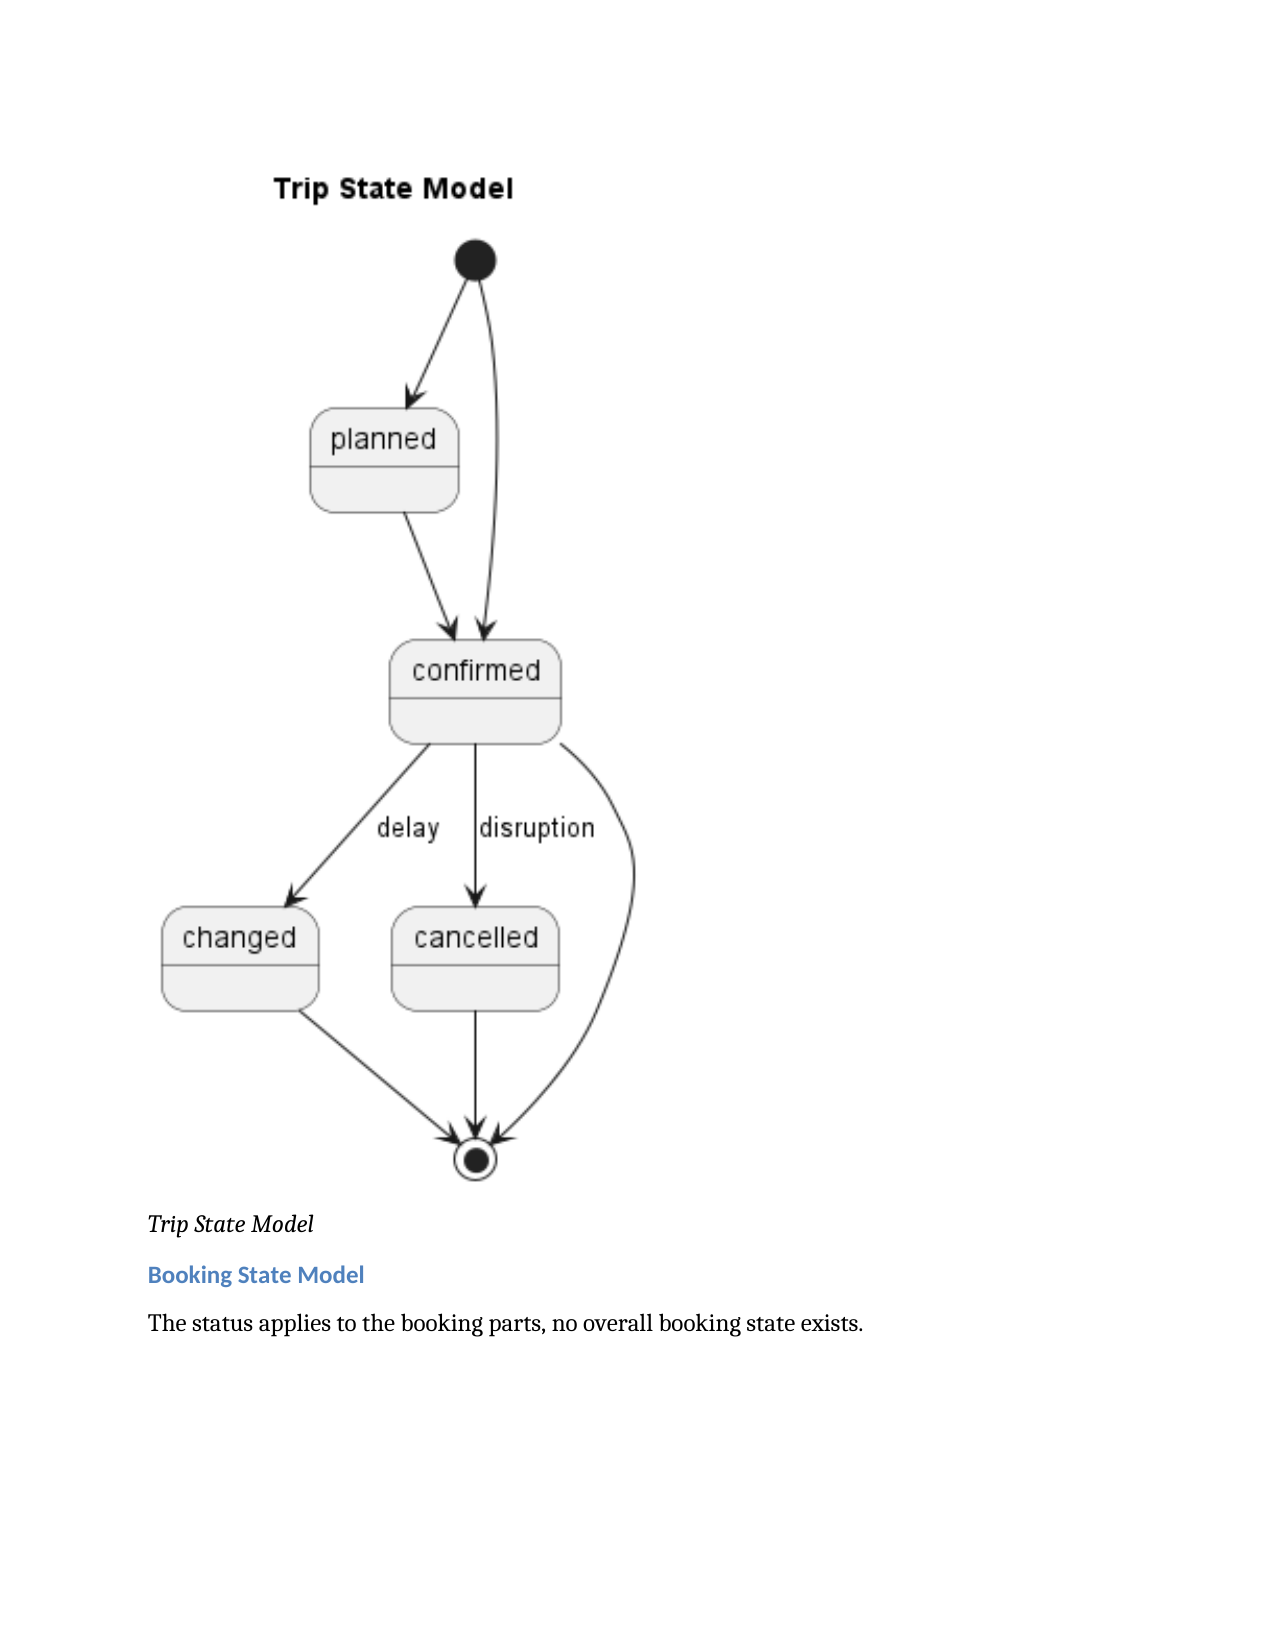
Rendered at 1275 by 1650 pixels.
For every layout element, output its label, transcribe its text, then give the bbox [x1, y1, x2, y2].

text The status applies to the booking parts, no overall booking state exists. [148, 1309, 1127, 1338]
picture [147, 147, 667, 1190]
text Trip State Model [148, 1210, 1127, 1239]
subtitle Booking State Model [148, 1260, 1127, 1290]
